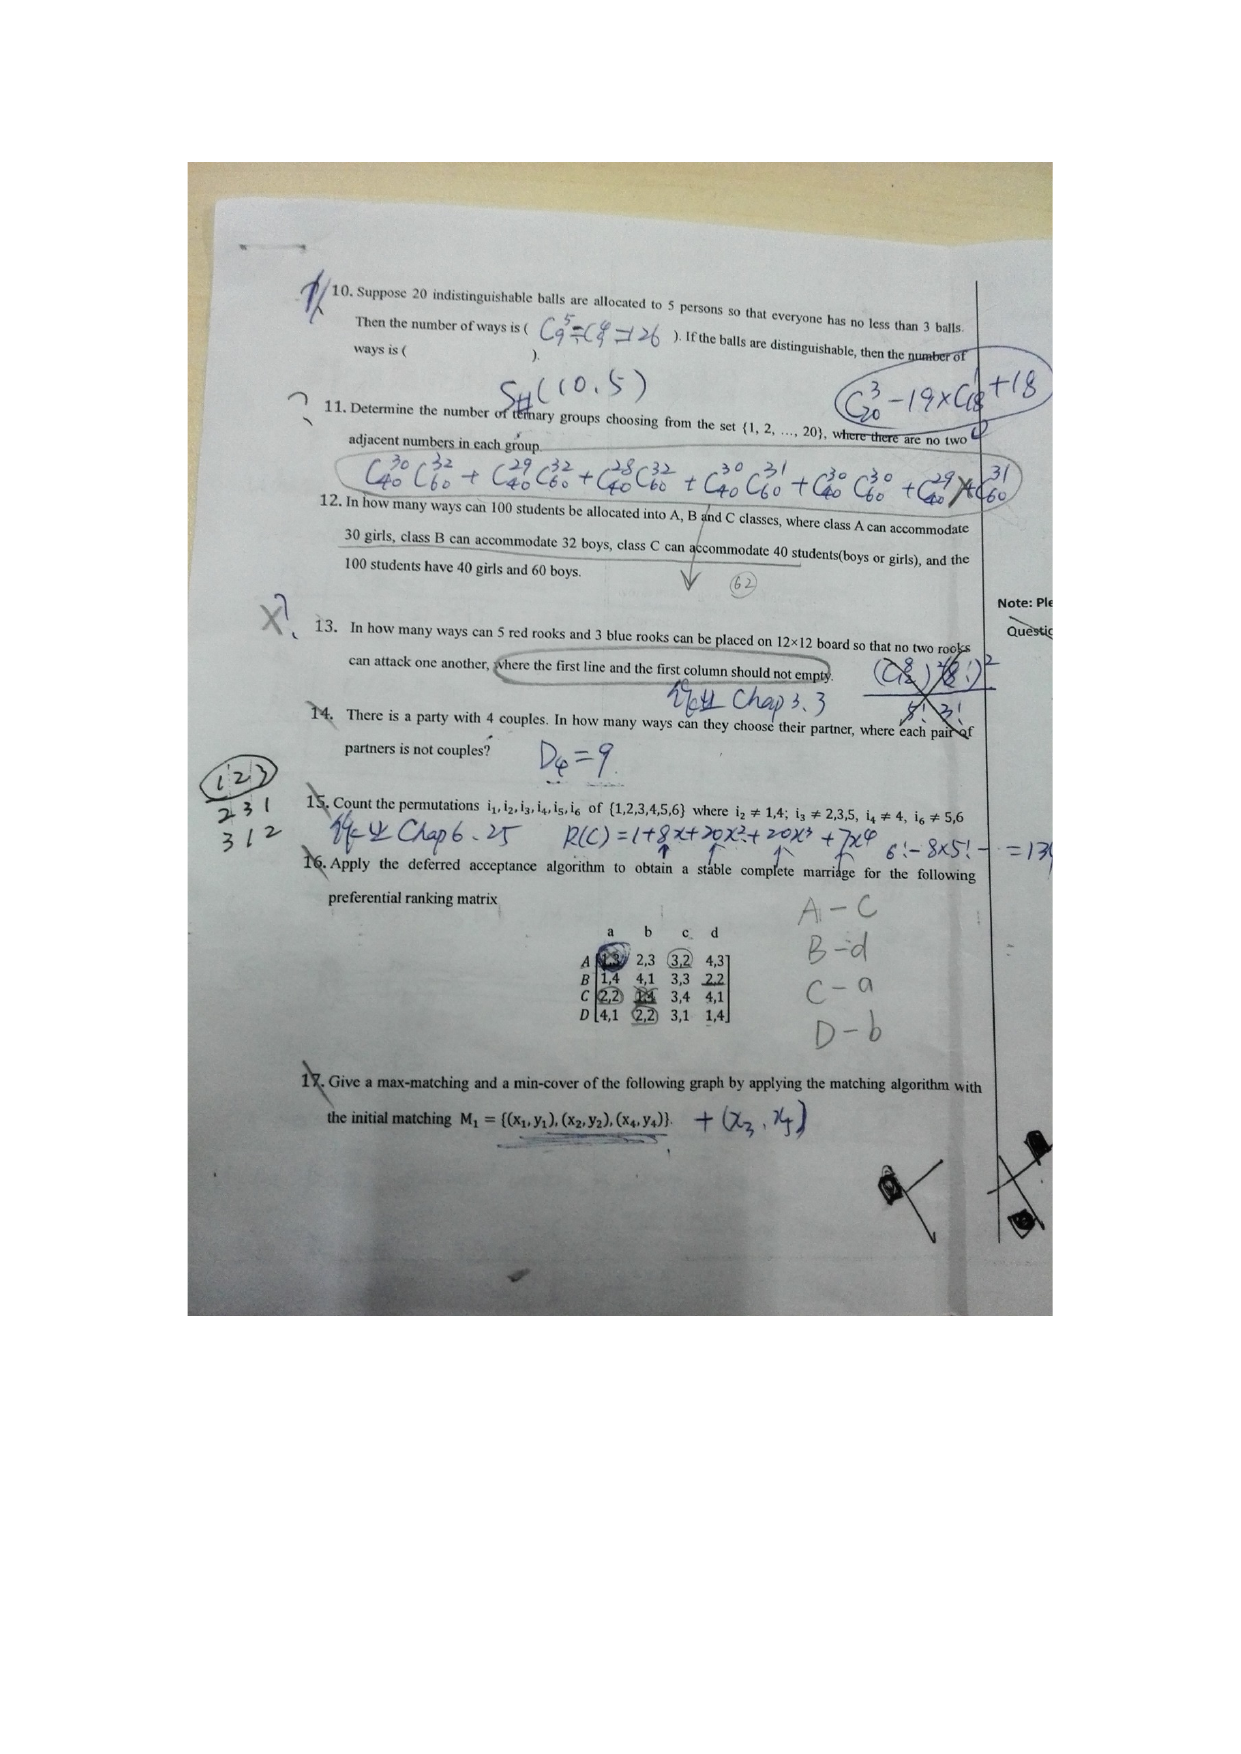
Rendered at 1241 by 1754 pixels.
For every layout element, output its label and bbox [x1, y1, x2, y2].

picture [187, 162, 1053, 1316]
